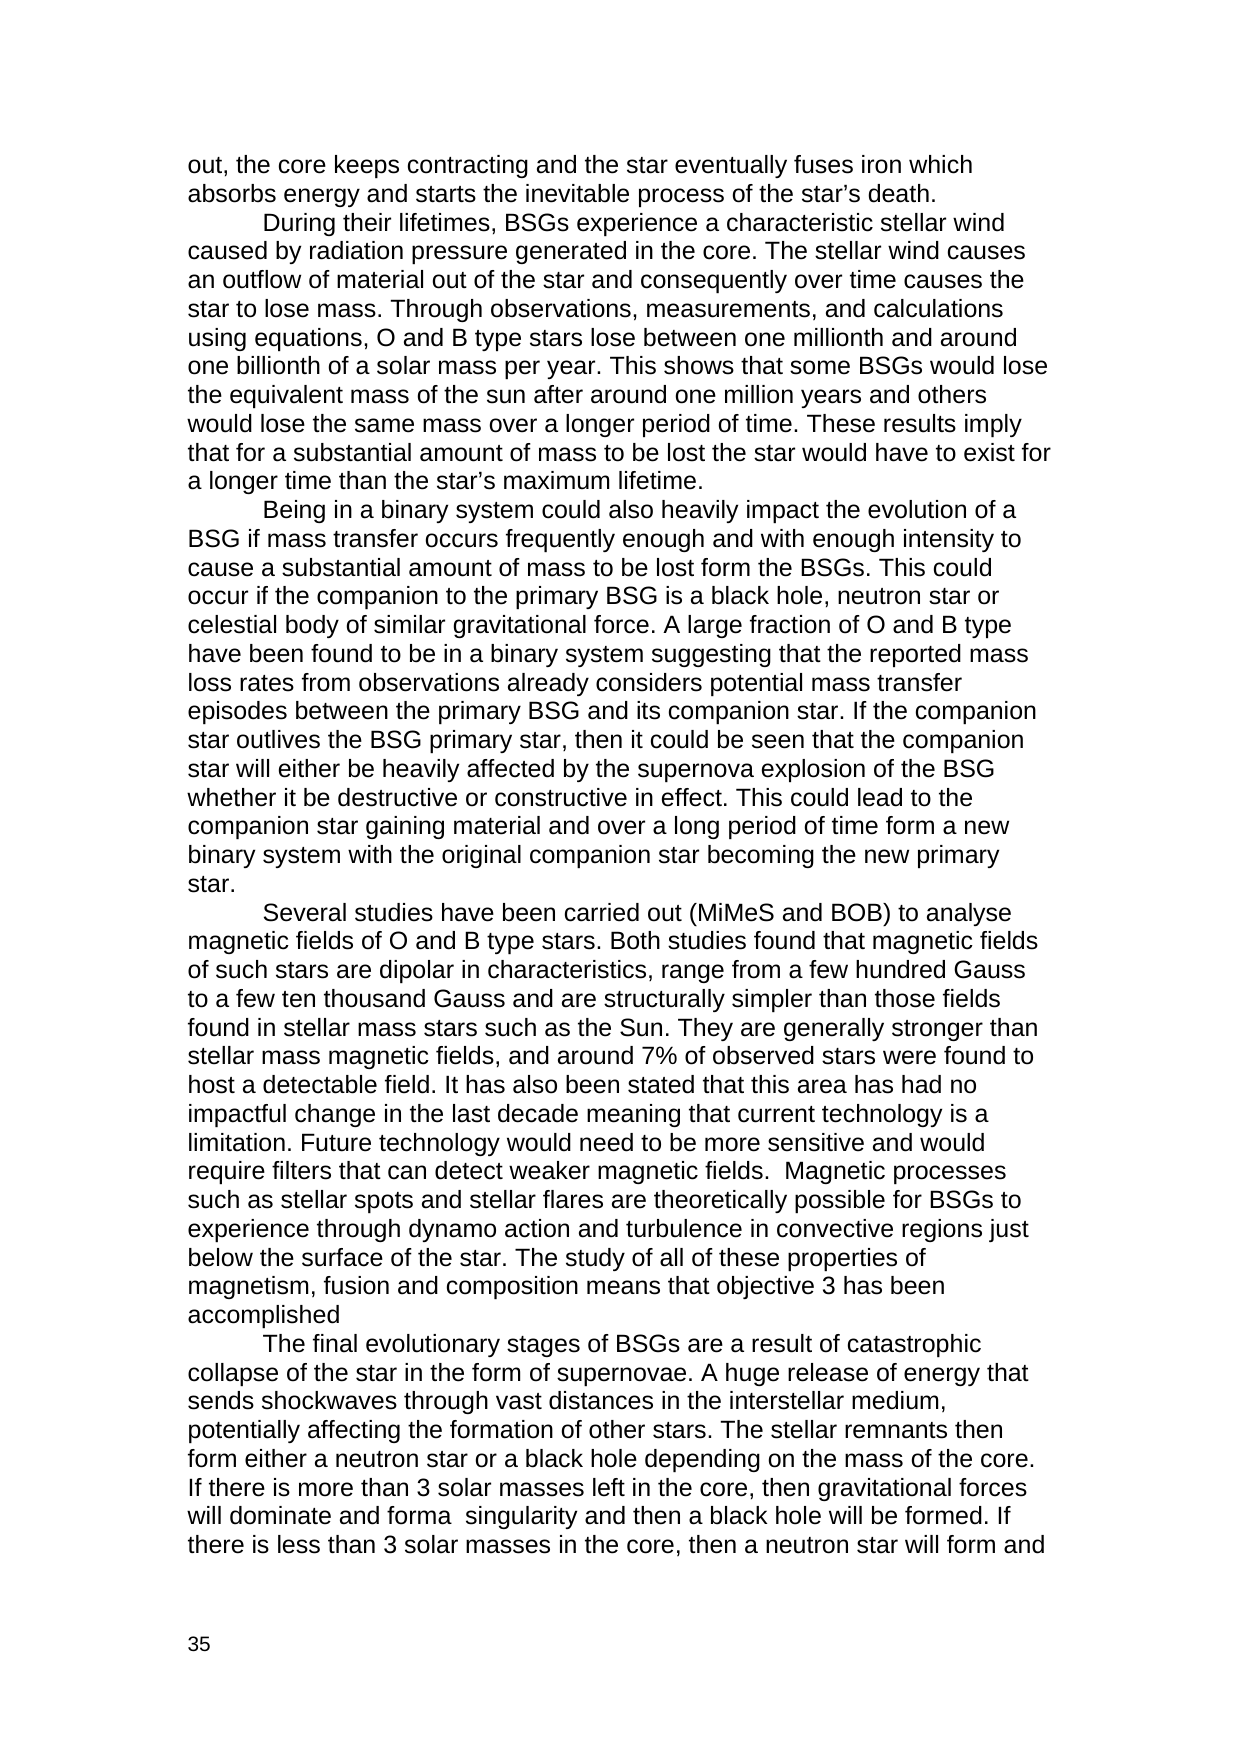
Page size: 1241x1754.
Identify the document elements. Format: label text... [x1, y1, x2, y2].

text Several studies have been carried out (MiMeS and BOB) to analyse magnetic fields of O and B type stars. Both studies found that magnetic fields of such stars are dipolar in characteristics, range from a few hundred Gauss to a few ten thousand Gauss and are structurally simpler than those fields found in stellar mass stars such as the Sun. They are generally stronger than stellar mass magnetic fields, and around 7% of observed stars were found to host a detectable field. It has also been stated that this area has had no impactful change in the last decade meaning that current technology is a limitation. Future technology would need to be more sensitive and would require filters that can detect weaker magnetic fields. Magnetic processes such as stellar spots and stellar flares are theoretically possible for BSGs to experience through dynamo action and turbulence in convective regions just below the surface of the star. The study of all of these properties of magnetism, fusion and composition means that objective 3 has been accomplished [187, 897, 1053, 1329]
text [187, 1329, 1053, 1559]
text Being in a binary system could also heavily impact the evolution of a BSG if mass transfer occurs frequently enough and with enough intensity to cause a substantial amount of mass to be lost form the BSGs. This could occur if the companion to the primary BSG is a black hole, neutron star or celestial body of similar gravitational force. A large fraction of O and B type have been found to be in a binary system suggesting that the reported mass loss rates from observations already considers potential mass transfer episodes between the primary BSG and its companion star. If the companion star outlives the BSG primary star, then it could be seen that the companion star will either be heavily affected by the supernova explosion of the BSG whether it be destructive or constructive in effect. This could lead to the companion star gaining material and over a long period of time form a new binary system with the original companion star becoming the new primary star. [187, 495, 1053, 897]
text During their lifetimes, BSGs experience a characteristic stellar wind caused by radiation pressure generated in the core. The stellar wind causes an outflow of material out of the star and consequently over time causes the star to lose mass. Through observations, measurements, and calculations using equations, O and B type stars lose between one millionth and around one billionth of a solar mass per year. This shows that some BSGs would lose the equivalent mass of the sun after around one million years and others would lose the same mass over a longer period of time. These results imply that for a substantial amount of mass to be lost the star would have to exist for a longer time than the star’s maximum lifetime. [187, 207, 1053, 495]
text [187, 150, 1053, 207]
